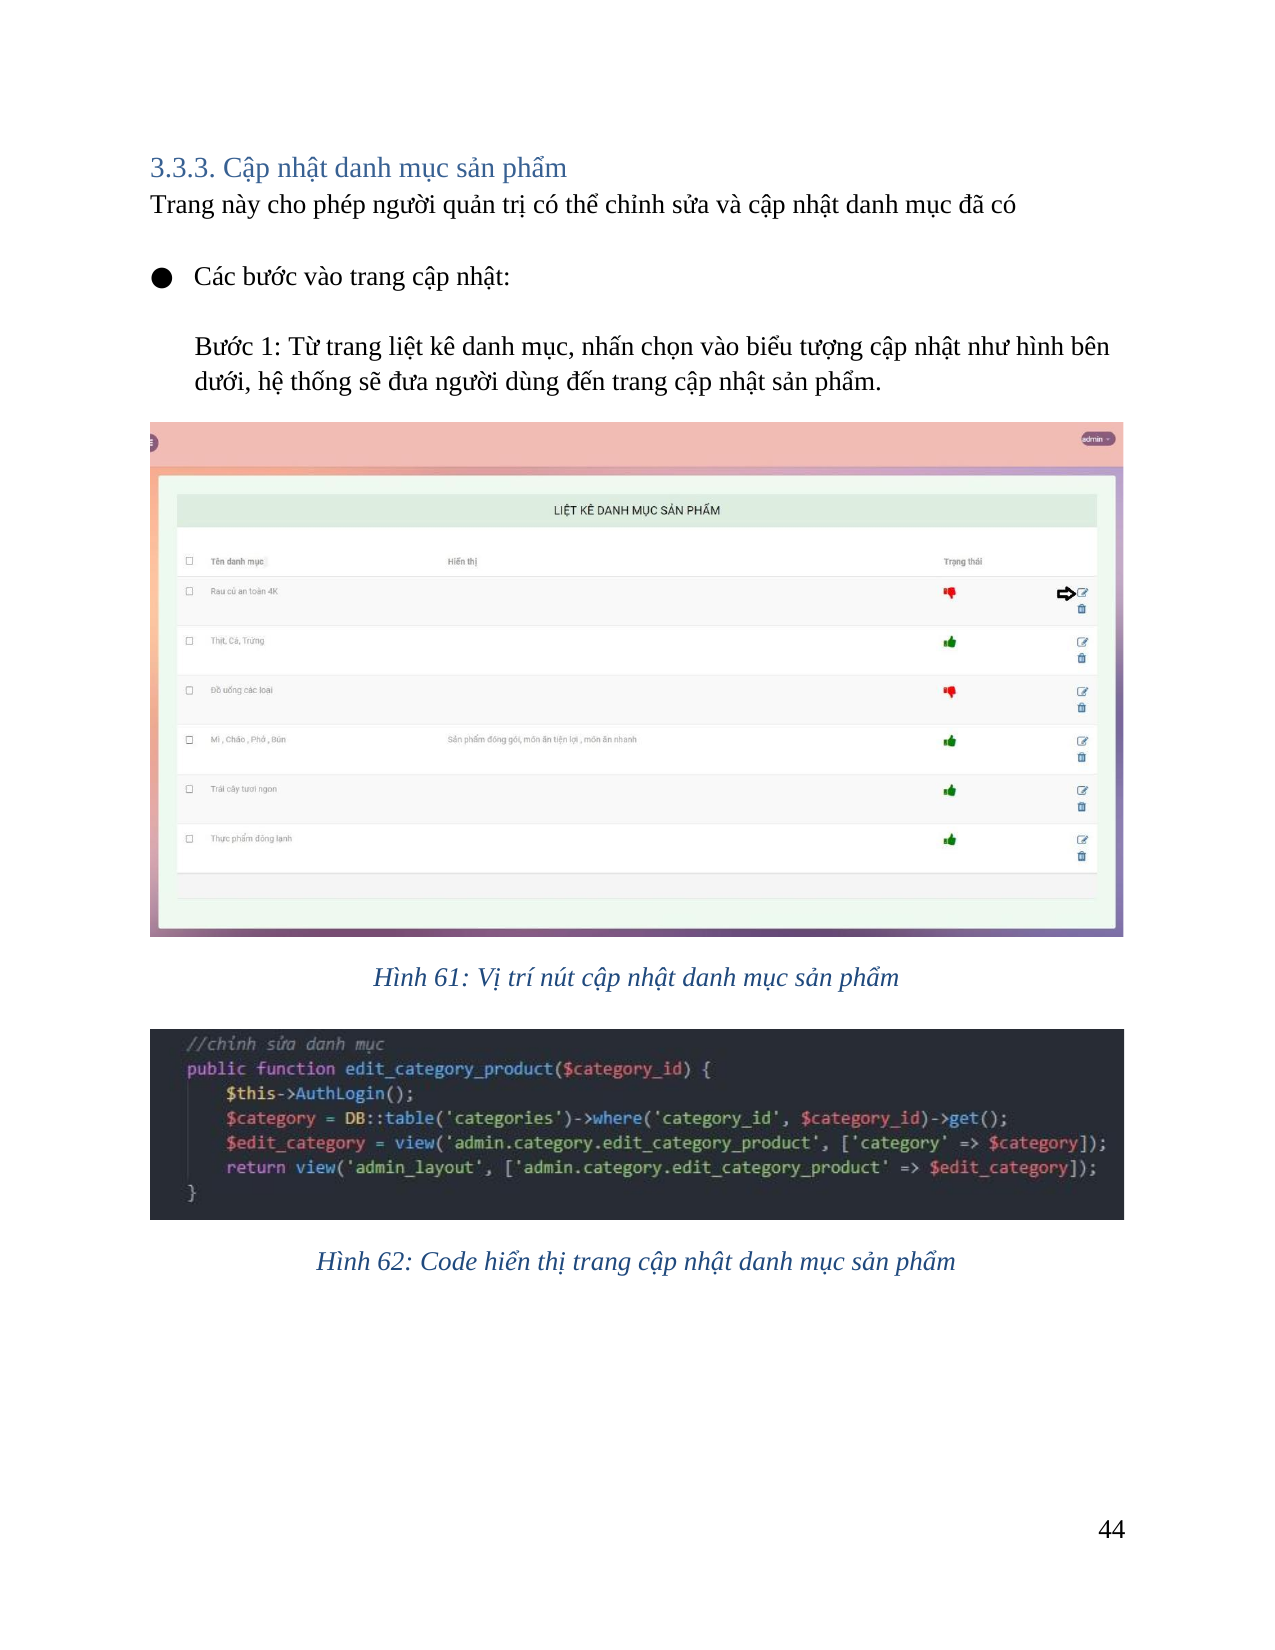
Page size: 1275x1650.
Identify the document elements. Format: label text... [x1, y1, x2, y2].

text Hình 62: Code hiển thị trang cập nhật danh mục sản phẩm [150, 1245, 1125, 1276]
text Bước 1: Từ trang liệt kê danh mục, nhấn chọn vào biểu tượng cập nhật như hình bên dưới, hệ thống sẽ đưa người dùng đến trang cập nhật sản phẩm. [194, 330, 1125, 397]
picture [150, 1029, 1125, 1220]
text Trang này cho phép người quản trị có thể chỉnh sửa và cập nhật danh mục đã có [150, 188, 1125, 220]
text Hình 61: Vị trí nút cập nhật danh mục sản phẩm [150, 962, 1125, 993]
subtitle 3.3.3. Cập nhật danh mục sản phẩm [150, 150, 1125, 183]
list Các bước vào trang cập nhật: [150, 245, 1125, 301]
picture [150, 422, 1124, 937]
